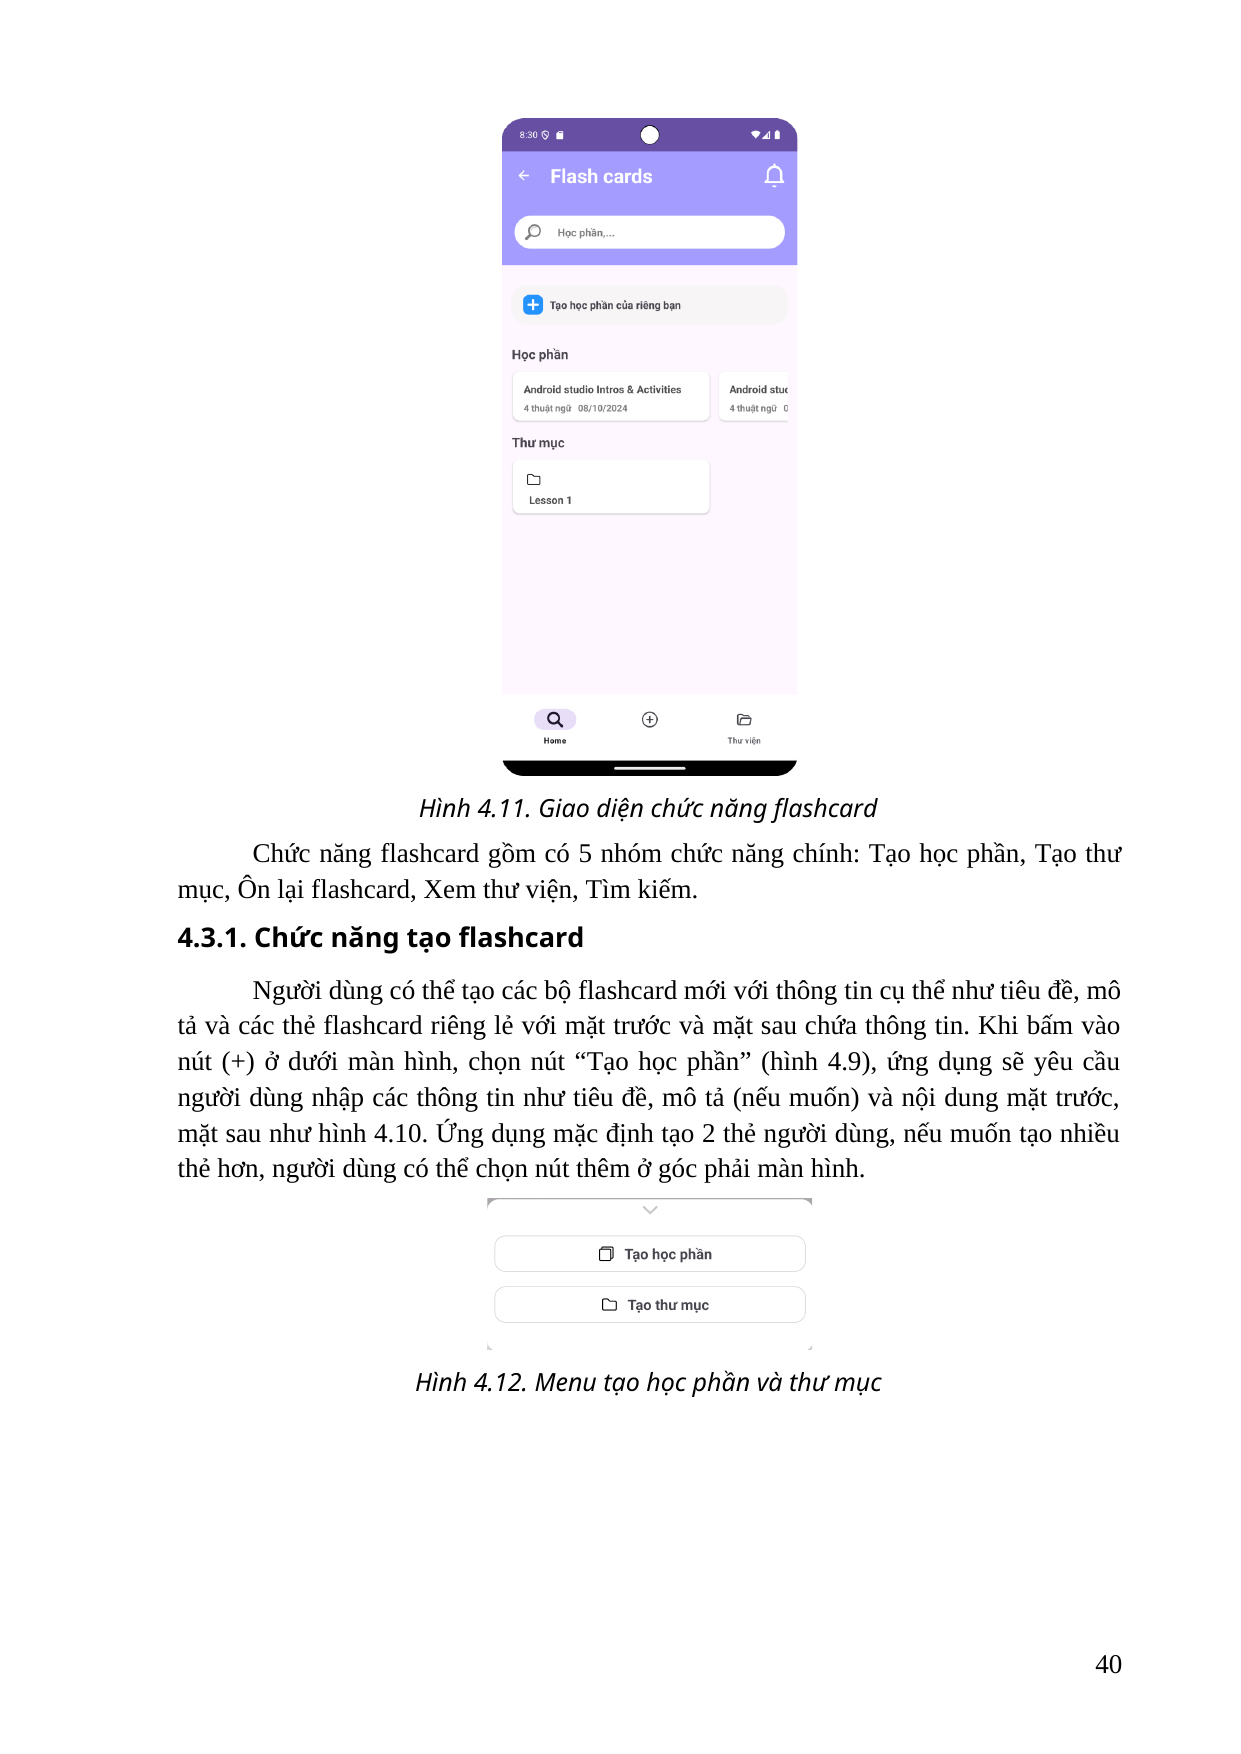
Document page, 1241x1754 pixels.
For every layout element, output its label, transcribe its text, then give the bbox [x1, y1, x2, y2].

subtitle 4.3.1. Chức năng tạo flashcard [177, 919, 1122, 956]
text Người dùng có thể tạo các bộ flashcard mới với thông tin cụ thể như tiêu đề, mô tả và các thẻ flashcard riêng lẻ với mặt trước và mặt sau chứa thông tin. Khi bấm vào nút (+) ở dưới màn hình, chọn nút “Tạo học phần” (hình 4.9), ứng dụng sẽ yêu cầu người dùng nhập các thông tin như tiêu đề, mô tả (nếu muốn) và nội dung mặt trước, mặt sau như hình 4.10. Ứng dụng mặc định tạo 2 thẻ người dùng, nếu muốn tạo nhiều thẻ hơn, người dùng có thể chọn nút thêm ở góc phải màn hình. [177, 974, 1122, 1183]
text Chức năng flashcard gồm có 5 nhóm chức năng chính: Tạo học phần, Tạo thư mục, Ôn lại flashcard, Xem thư viện, Tìm kiếm. [177, 837, 1122, 904]
picture [502, 118, 798, 776]
picture [487, 1198, 813, 1350]
